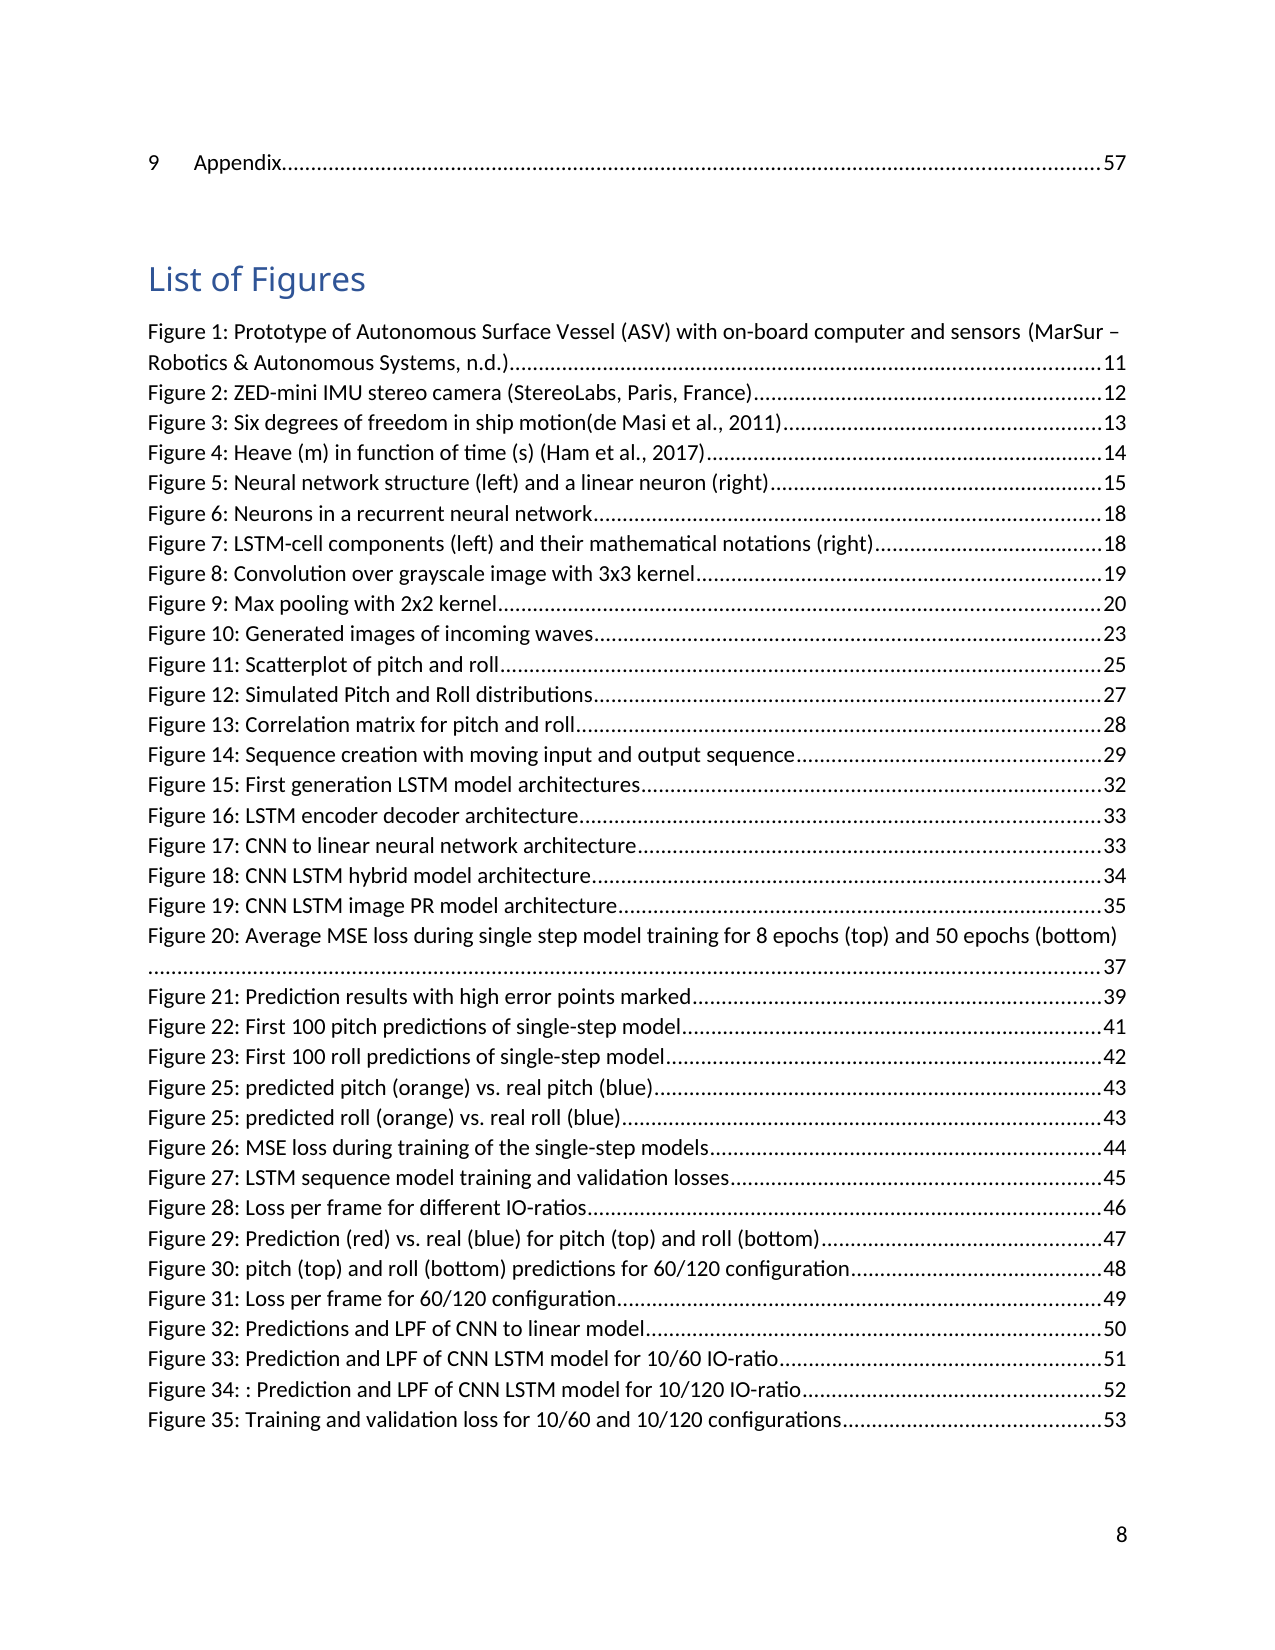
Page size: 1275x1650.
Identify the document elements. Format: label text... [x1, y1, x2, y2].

text Figure 17: CNN to linear neural network architecture 33 [148, 831, 1127, 859]
text Figure 30: pitch (top) and roll (bottom) predictions for 60/120 configuration 48 [148, 1254, 1127, 1282]
text Figure 18: CNN LSTM hybrid model architecture 34 [148, 861, 1127, 889]
text Figure 10: Generated images of incoming waves 23 [148, 619, 1127, 647]
text Figure 33: Prediction and LPF of CNN LSTM model for 10/60 IO-ratio 51 [148, 1344, 1127, 1372]
subtitle List of Figures [148, 256, 1127, 301]
text Figure 3: Six degrees of freedom in ship motion(de Masi et al., 2011) 13 [148, 408, 1127, 436]
text Figure 35: Training and validation loss for 10/60 and 10/120 configurations 53 [148, 1405, 1127, 1433]
text Figure 25: predicted roll (orange) vs. real roll (blue) 43 [148, 1103, 1127, 1131]
text Figure 1: Prototype of Autonomous Surface Vessel (ASV) with on-board computer and sensors (MarSur – Robotics & Autonomous Systems, n.d.) 11 [148, 317, 1127, 376]
text Figure 27: LSTM sequence model training and validation losses 45 [148, 1163, 1127, 1191]
text Figure 9: Max pooling with 2x2 kernel 20 [148, 589, 1127, 617]
text Figure 25: predicted pitch (orange) vs. real pitch (blue) 43 [148, 1073, 1127, 1101]
text Figure 16: LSTM encoder decoder architecture 33 [148, 801, 1127, 829]
text Figure 7: LSTM-cell components (left) and their mathematical notations (right) 18 [148, 529, 1127, 557]
text Figure 34: : Prediction and LPF of CNN LSTM model for 10/120 IO-ratio 52 [148, 1375, 1127, 1403]
text Figure 12: Simulated Pitch and Roll distributions 27 [148, 680, 1127, 708]
text Figure 23: First 100 roll predictions of single-step model 42 [148, 1042, 1127, 1070]
text Figure 11: Scatterplot of pitch and roll 25 [148, 650, 1127, 678]
text Figure 5: Neural network structure (left) and a linear neuron (right) 15 [148, 468, 1127, 496]
text Figure 29: Prediction (red) vs. real (blue) for pitch (top) and roll (bottom) 47 [148, 1224, 1127, 1252]
text Figure 2: ZED-mini IMU stereo camera (StereoLabs, Paris, France) 12 [148, 378, 1127, 406]
text Figure 15: First generation LSTM model architectures 32 [148, 771, 1127, 798]
text Figure 14: Sequence creation with moving input and output sequence 29 [148, 740, 1127, 768]
text Figure 13: Correlation matrix for pitch and roll 28 [148, 710, 1127, 738]
text Figure 19: CNN LSTM image PR model architecture 35 [148, 891, 1127, 919]
text Figure 22: First 100 pitch predictions of single-step model 41 [148, 1012, 1127, 1040]
text Figure 21: Prediction results with high error points marked 39 [148, 982, 1127, 1010]
text Figure 8: Convolution over grayscale image with 3x3 kernel 19 [148, 559, 1127, 587]
text Figure 28: Loss per frame for different IO-ratios 46 [148, 1193, 1127, 1221]
text Figure 31: Loss per frame for 60/120 configuration 49 [148, 1284, 1127, 1312]
text Figure 32: Predictions and LPF of CNN to linear model 50 [148, 1314, 1127, 1342]
text Figure 26: MSE loss during training of the single-step models 44 [148, 1133, 1127, 1161]
text Figure 6: Neurons in a recurrent neural network 18 [148, 499, 1127, 527]
text Figure 20: Average MSE loss during single step model training for 8 epochs (top) and 50 epochs (bottom) 37 [148, 922, 1127, 980]
text Figure 4: Heave (m) in function of time (s) (Ham et al., 2017) 14 [148, 438, 1127, 466]
